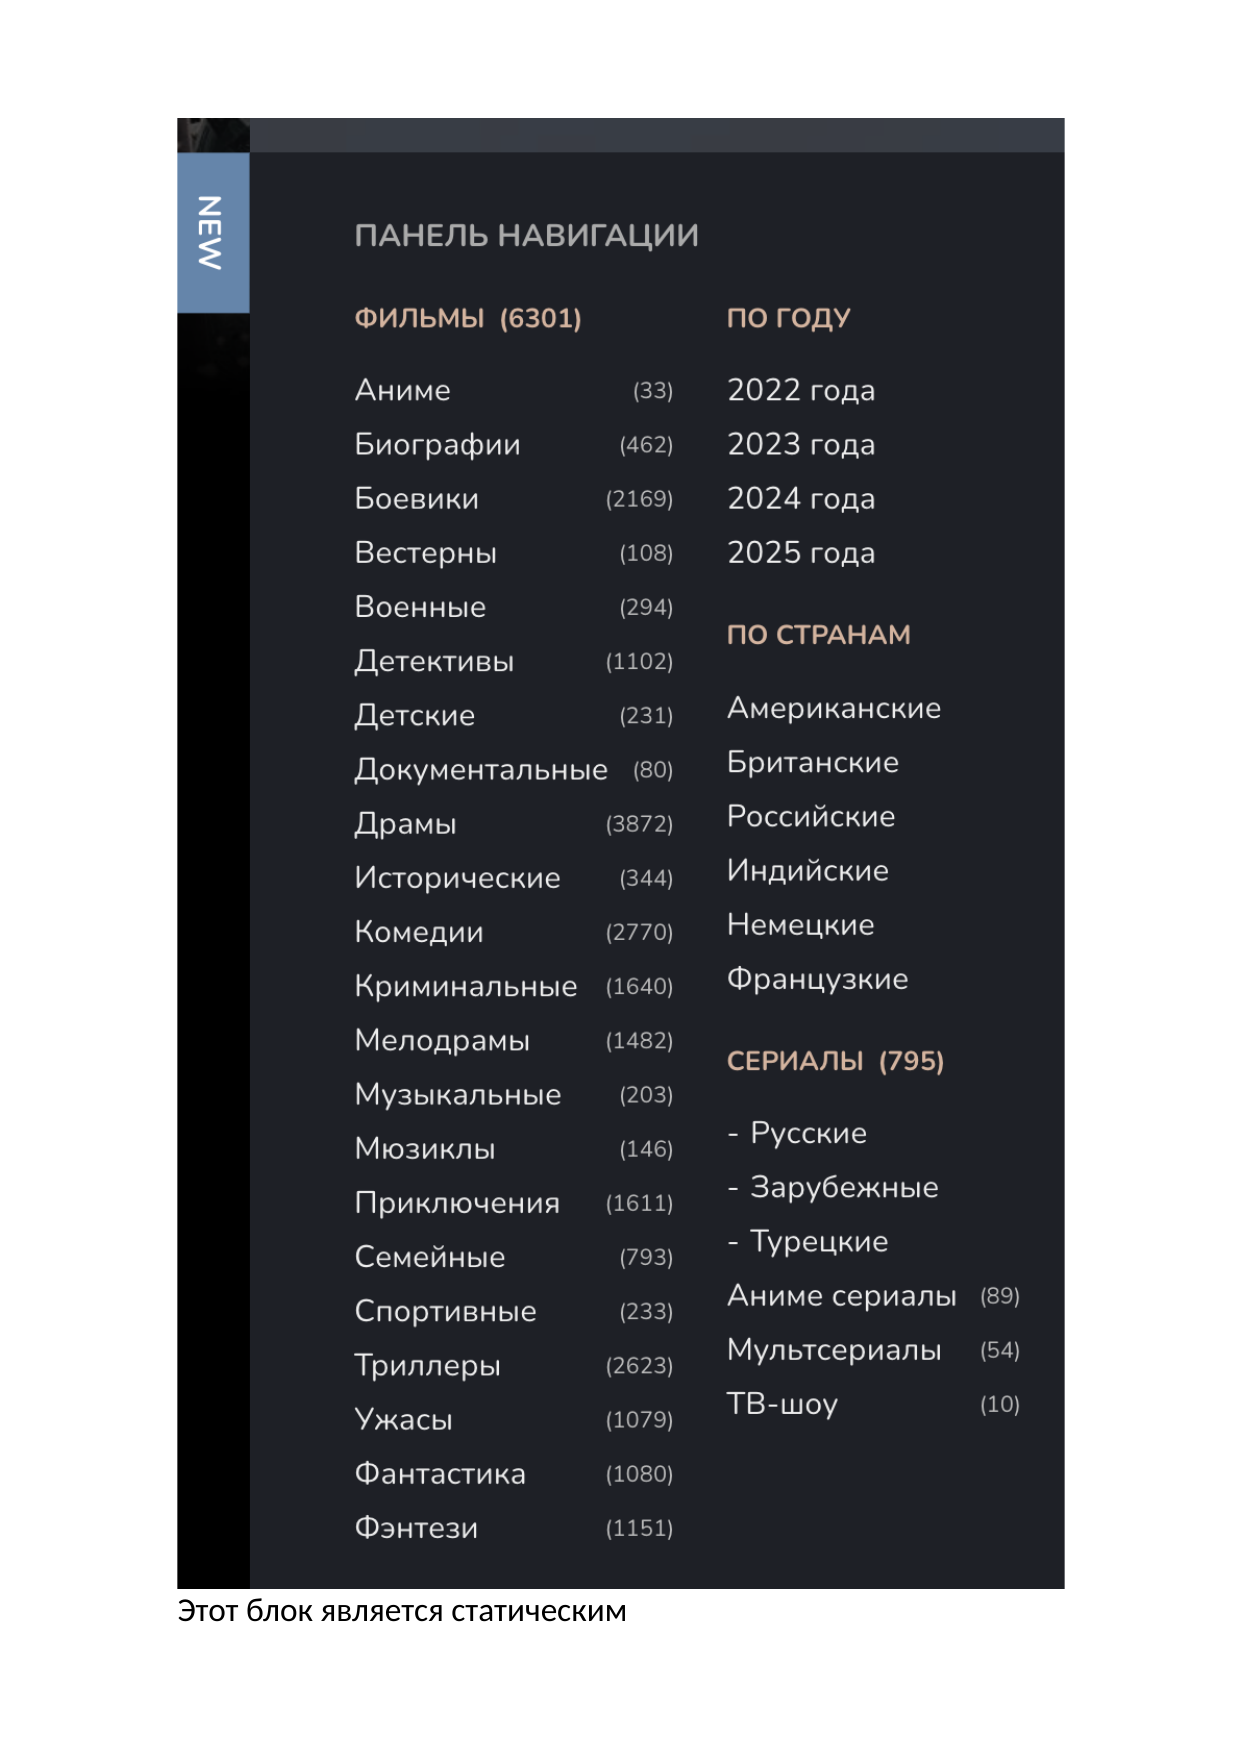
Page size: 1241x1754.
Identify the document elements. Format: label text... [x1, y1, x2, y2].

picture [177, 118, 1065, 1589]
text Этот блок является статическим [177, 1589, 1152, 1630]
